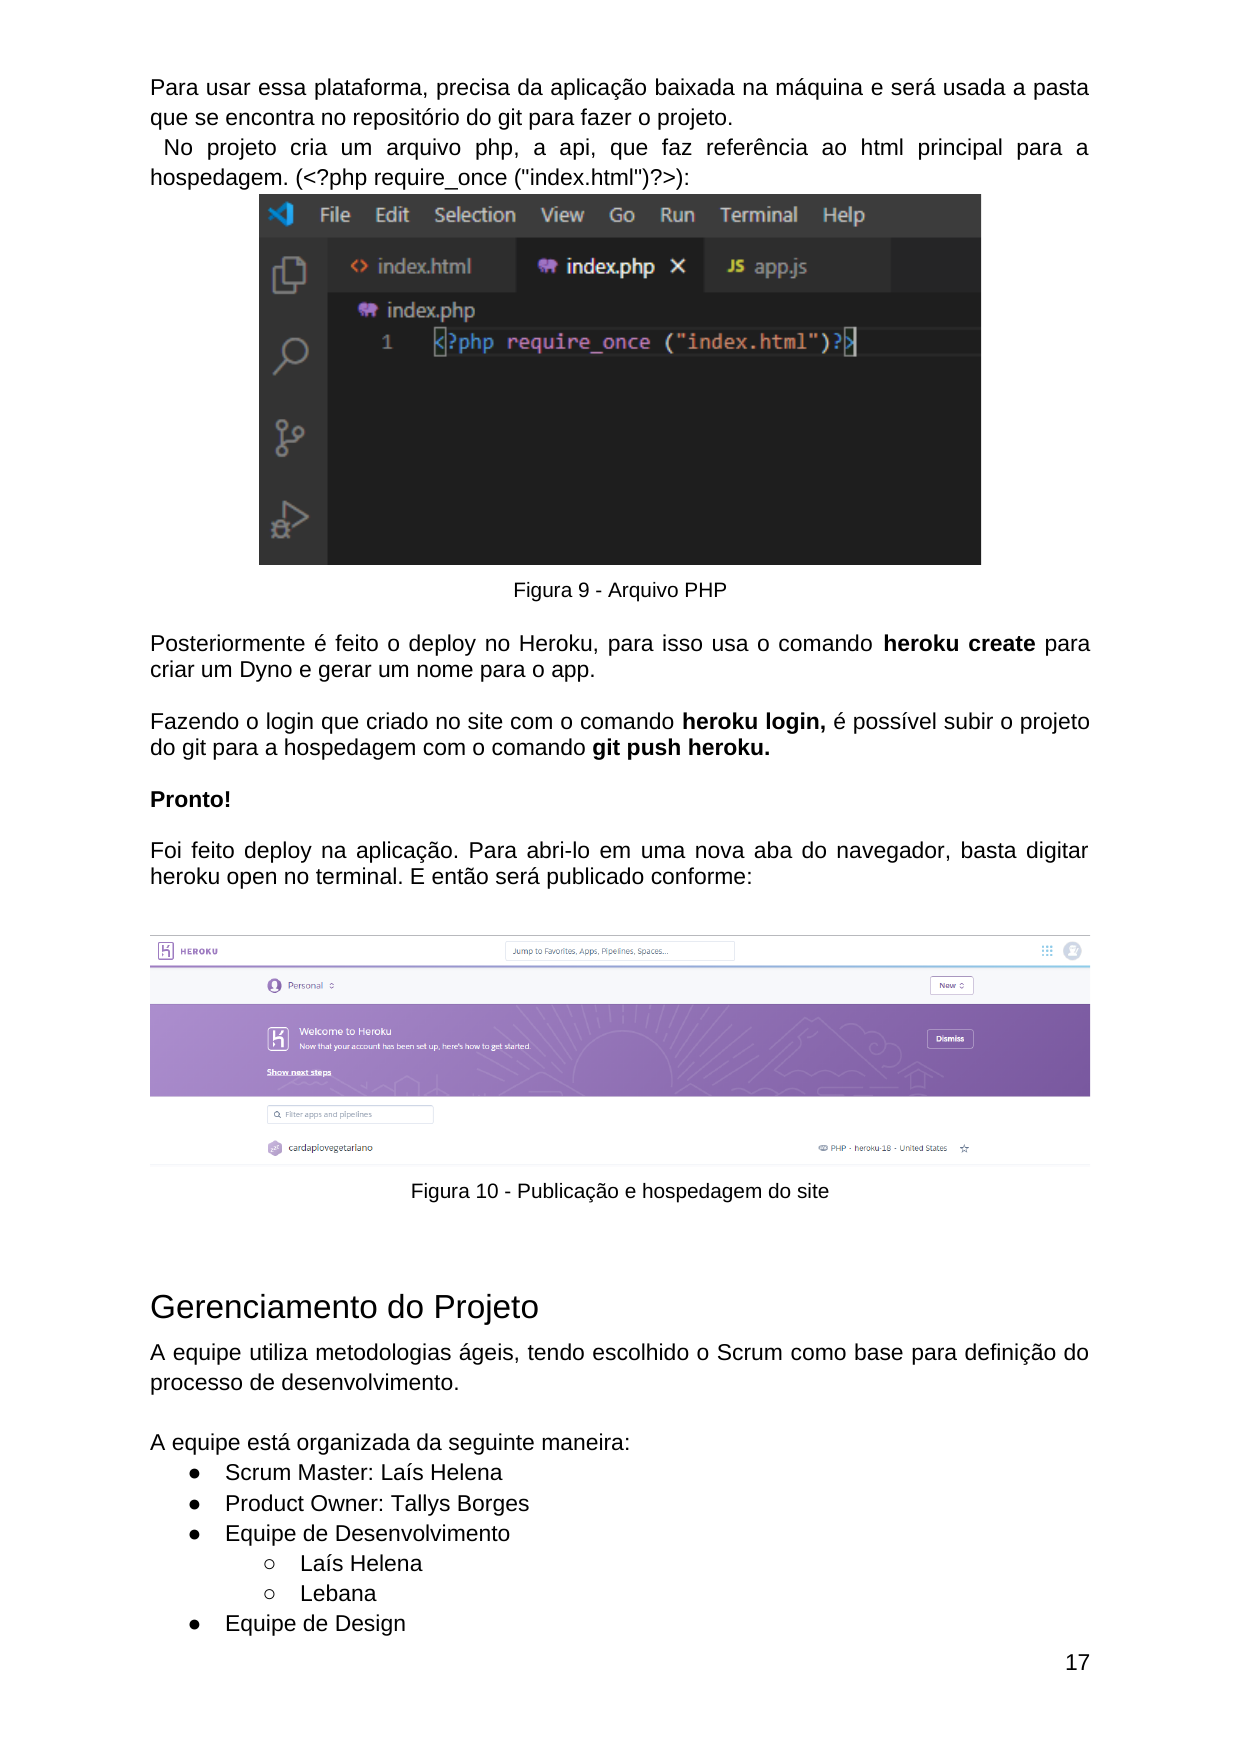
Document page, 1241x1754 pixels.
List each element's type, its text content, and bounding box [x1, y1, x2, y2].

list Equipe de Design [187, 1610, 1090, 1637]
text No projeto cria um arquivo php, a api, que faz referência ao html principal para a hospedagem. (<?php require_once ("index.html")?>): [150, 134, 1090, 191]
text Posteriormente é feito o deploy no Heroku, para isso usa o comando heroku create para criar um Dyno e gerar um nome para o app. [150, 630, 1090, 683]
text Figura 9 - Arquivo PHP [150, 578, 1090, 602]
text Para usar essa plataforma, precisa da aplicação baixada na máquina e será usada a pasta que se encontra no repositório do git para fazer o projeto. [150, 74, 1090, 130]
list Lebana [262, 1580, 1090, 1606]
list Scrum Master: Laís Helena [187, 1459, 1090, 1486]
picture [259, 194, 982, 565]
picture [150, 935, 1091, 1167]
list Equipe de Desenvolvimento [187, 1520, 1090, 1546]
text A equipe utiliza metodologias ágeis, tendo escolhido o Scrum como base para definição do processo de desenvolvimento. [150, 1338, 1090, 1395]
text Figura 10 - Publicação e hospedagem do site [150, 1179, 1090, 1203]
text A equipe está organizada da seguinte maneira: [150, 1429, 1090, 1455]
text Foi feito deploy na aplicação. Para abri-lo em uma nova aba do navegador, basta digitar heroku open no terminal. E então será publicado conforme: [150, 837, 1090, 889]
text Fazendo o login que criado no site com o comando heroku login, é possível subir o projeto do git para a hospedagem com o comando git push heroku. [150, 708, 1090, 761]
list Laís Helena [262, 1550, 1090, 1576]
list Product Owner: Tallys Borges [187, 1489, 1090, 1516]
subtitle Gerenciamento do Projeto [150, 1287, 1090, 1326]
text Pronto! [150, 786, 1090, 812]
